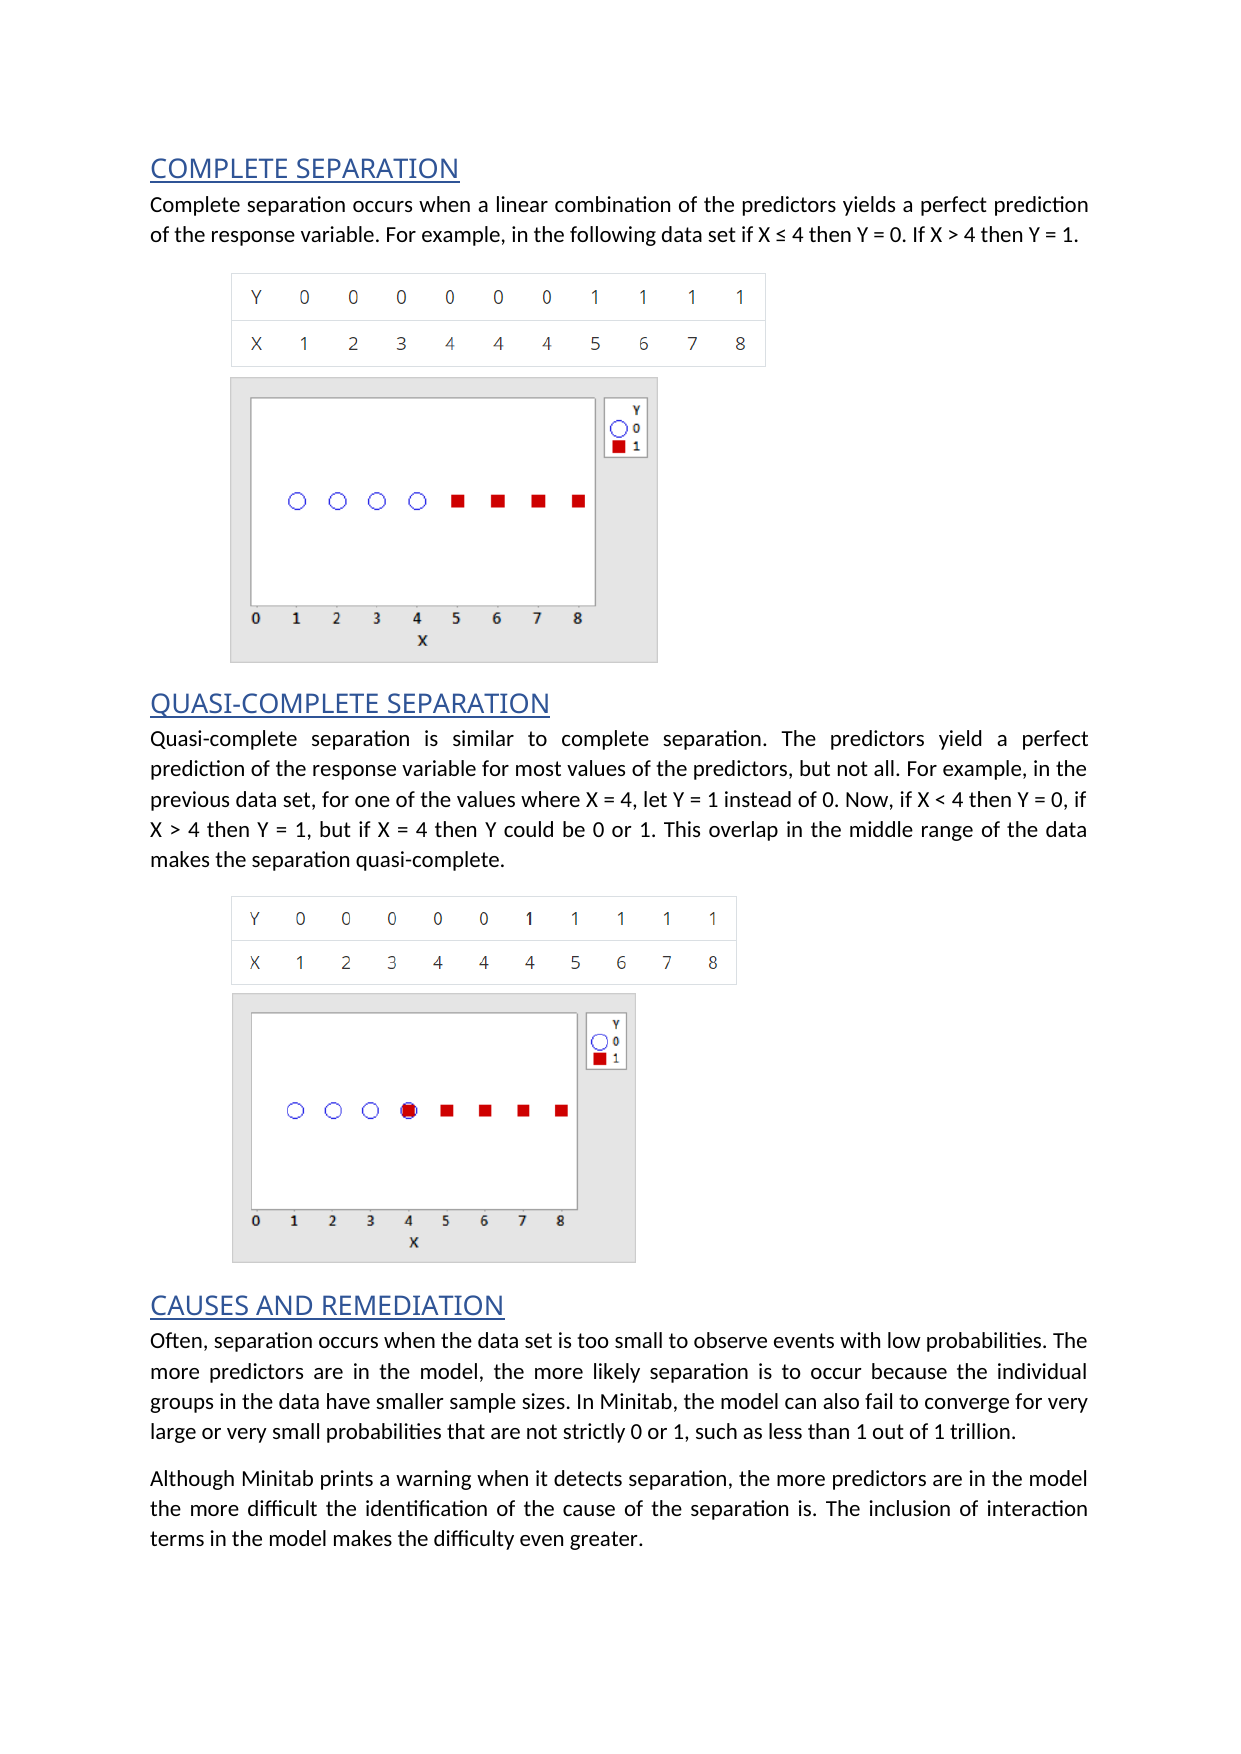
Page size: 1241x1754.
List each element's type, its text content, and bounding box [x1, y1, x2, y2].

subtitle COMPLETE SEPARATION [150, 150, 1090, 187]
text Although Minitab prints a warning when it detects separation, the more predictors are in the model the more difficult the identification of the cause of the separation is. The inclusion of interaction terms in the model makes the difficulty even greater. [150, 1464, 1090, 1552]
subtitle CAUSES AND REMEDIATION [150, 1287, 1090, 1324]
picture [225, 266, 773, 666]
text Complete separation occurs when a linear combination of the predictors yields a perfect prediction of the response variable. For example, in the following data set if X ≤ 4 then Y = 0. If X > 4 then Y = 1. [150, 190, 1090, 248]
text Often, separation occurs when the data set is too small to observe events with low probabilities. The more predictors are in the model, the more likely separation is to occur because the individual groups in the data have smaller sample sizes. In Minitab, the model can also fail to converge for very large or very small probabilities that are not strictly 0 or 1, such as less than 1 out of 1 trillion. [150, 1327, 1090, 1445]
subtitle QUASI-COMPLETE SEPARATION [150, 684, 1090, 721]
picture [225, 892, 740, 1268]
text Quasi-complete separation is similar to complete separation. The predictors yield a perfect prediction of the response variable for most values of the predictors, but not all. For example, in the previous data set, for one of the values where X = 4, let Y = 1 instead of 0. Now, if X < 4 then Y = 0, if X > 4 then Y = 1, but if X = 4 then Y could be 0 or 1. This overlap in the middle range of the data makes the separation quasi-complete. [150, 724, 1090, 873]
